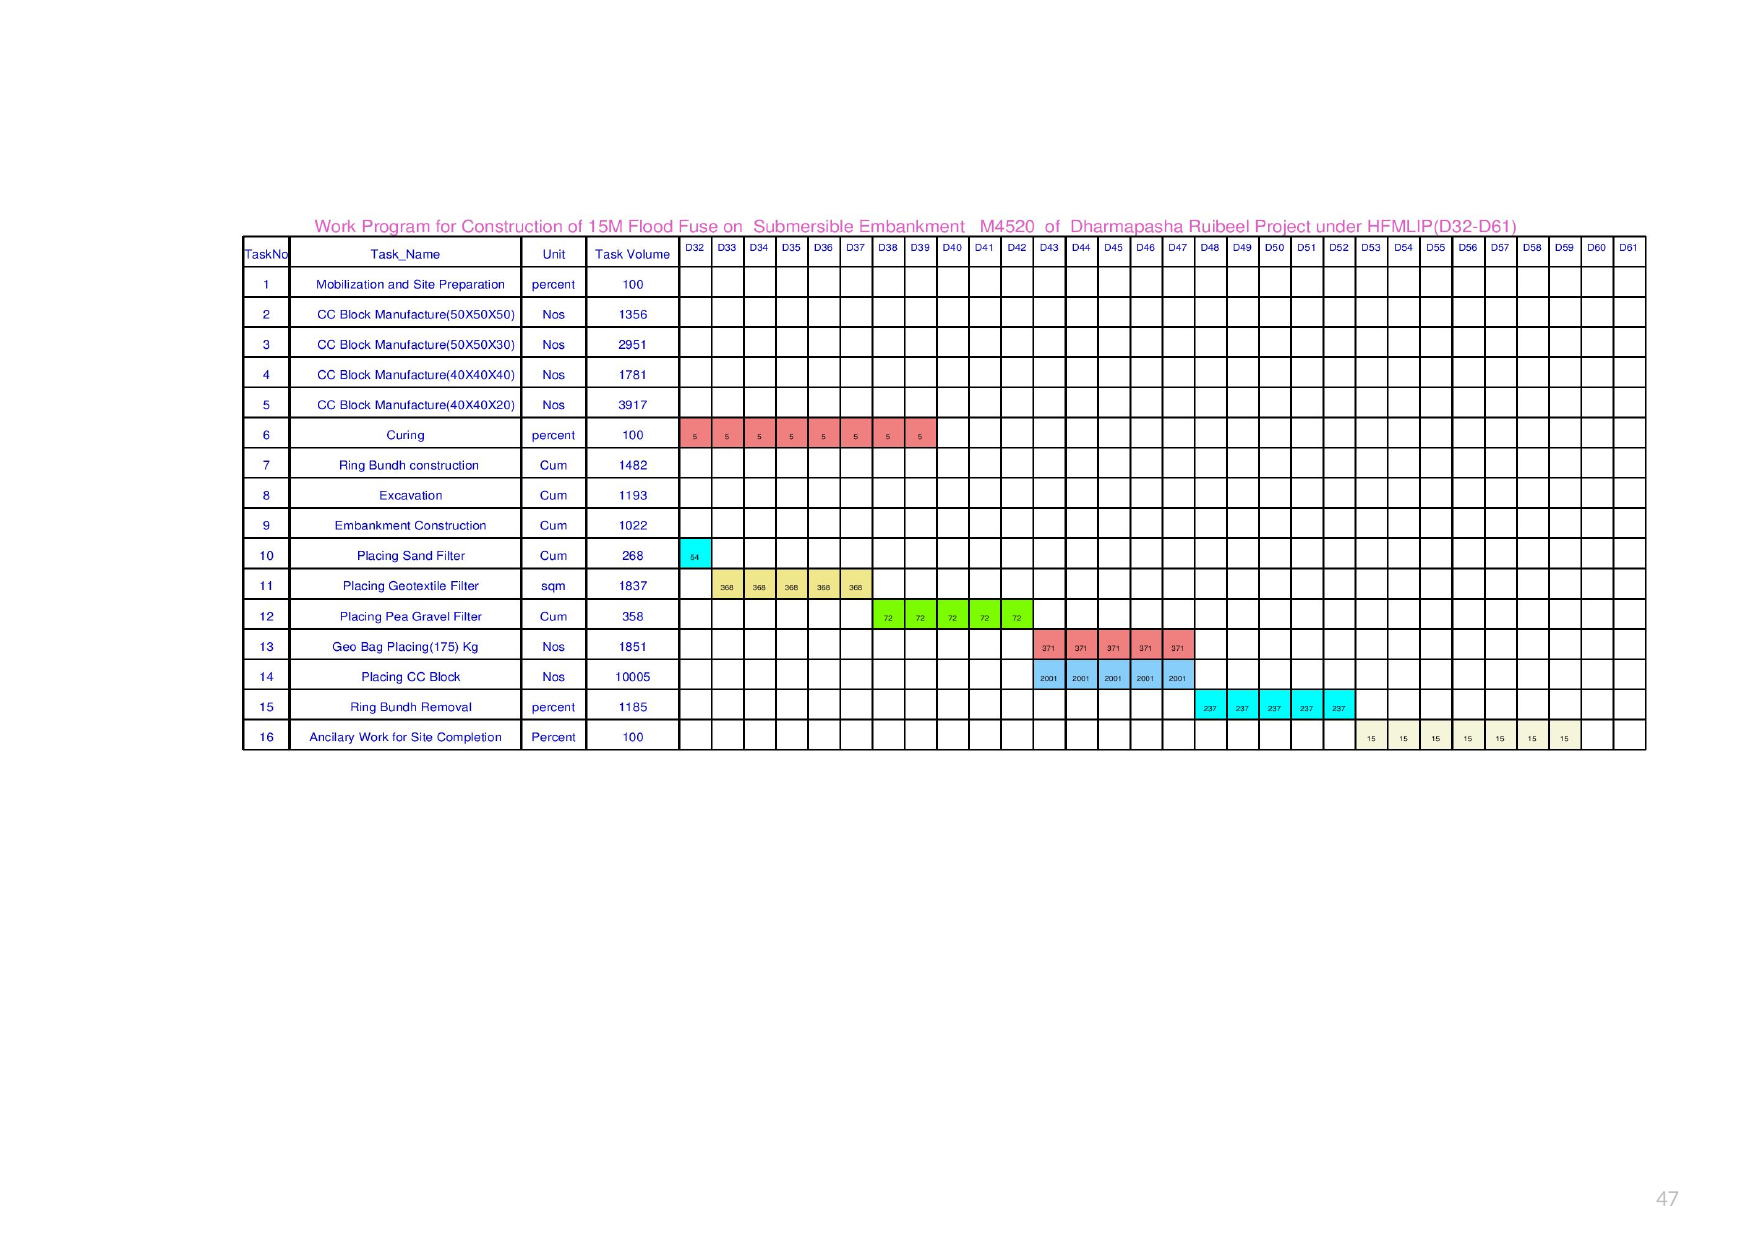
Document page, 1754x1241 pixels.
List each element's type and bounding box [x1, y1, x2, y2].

picture [150, 150, 1684, 1166]
